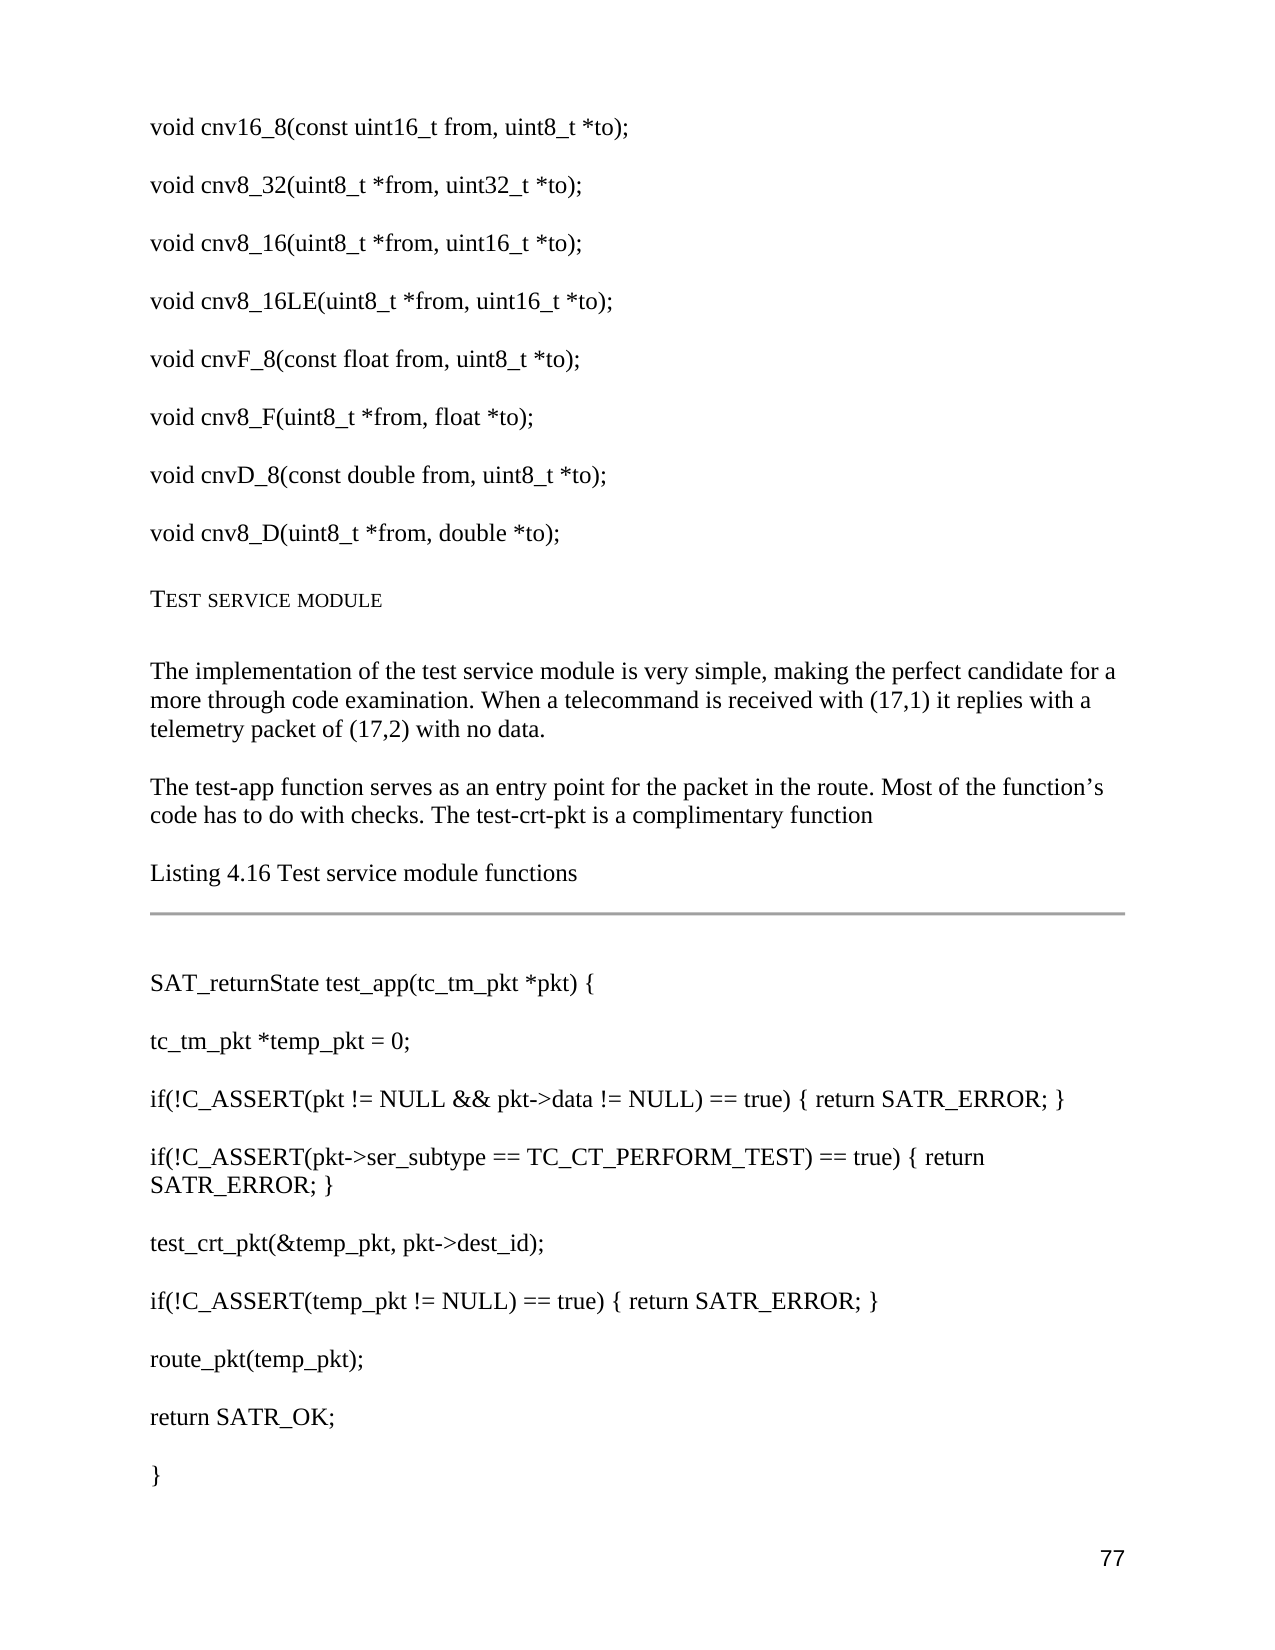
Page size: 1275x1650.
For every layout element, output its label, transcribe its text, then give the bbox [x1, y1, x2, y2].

text } [150, 1460, 1125, 1489]
text void cnv8_D(uint8_t *from, double *to); [150, 518, 1125, 547]
text if(!C_ASSERT(pkt->ser_subtype == TC_CT_PERFORM_TEST) == true) { return SATR_ERROR; } [150, 1142, 1125, 1199]
text if(!C_ASSERT(temp_pkt != NULL) == true) { return SATR_ERROR; } [150, 1286, 1125, 1315]
text void cnvF_8(const float from, uint8_t *to); [150, 344, 1125, 373]
text void cnv16_8(const uint16_t from, uint8_t *to); [150, 112, 1125, 141]
text void cnv8_F(uint8_t *from, float *to); [150, 402, 1125, 431]
text void cnv8_16LE(uint8_t *from, uint16_t *to); [150, 286, 1125, 315]
text Listing 4.16 Test service module functions [150, 858, 1125, 887]
text void cnvD_8(const double from, uint8_t *to); [150, 460, 1125, 489]
text if(!C_ASSERT(pkt != NULL && pkt->data != NULL) == true) { return SATR_ERROR; } [150, 1084, 1125, 1112]
text void cnv8_32(uint8_t *from, uint32_t *to); [150, 170, 1125, 199]
text The implementation of the test service module is very simple, making the perfect candidate for a more through code examination. When a telecommand is received with (17,1) it replies with a telemetry packet of (17,2) with no data. [150, 656, 1125, 743]
text SAT_returnState test_app(tc_tm_pkt *pkt) { [150, 968, 1125, 997]
text void cnv8_16(uint8_t *from, uint16_t *to); [150, 228, 1125, 257]
subtitle Test service module [150, 584, 1089, 613]
text return SATR_OK; [150, 1402, 1125, 1431]
text test_crt_pkt(&temp_pkt, pkt->dest_id); [150, 1228, 1125, 1257]
text tc_tm_pkt *temp_pkt = 0; [150, 1026, 1125, 1054]
text route_pkt(temp_pkt); [150, 1344, 1125, 1373]
text The test-app function serves as an entry point for the packet in the route. Most of the function’s code has to do with checks. The test-crt-pkt is a complimentary function [150, 772, 1125, 829]
